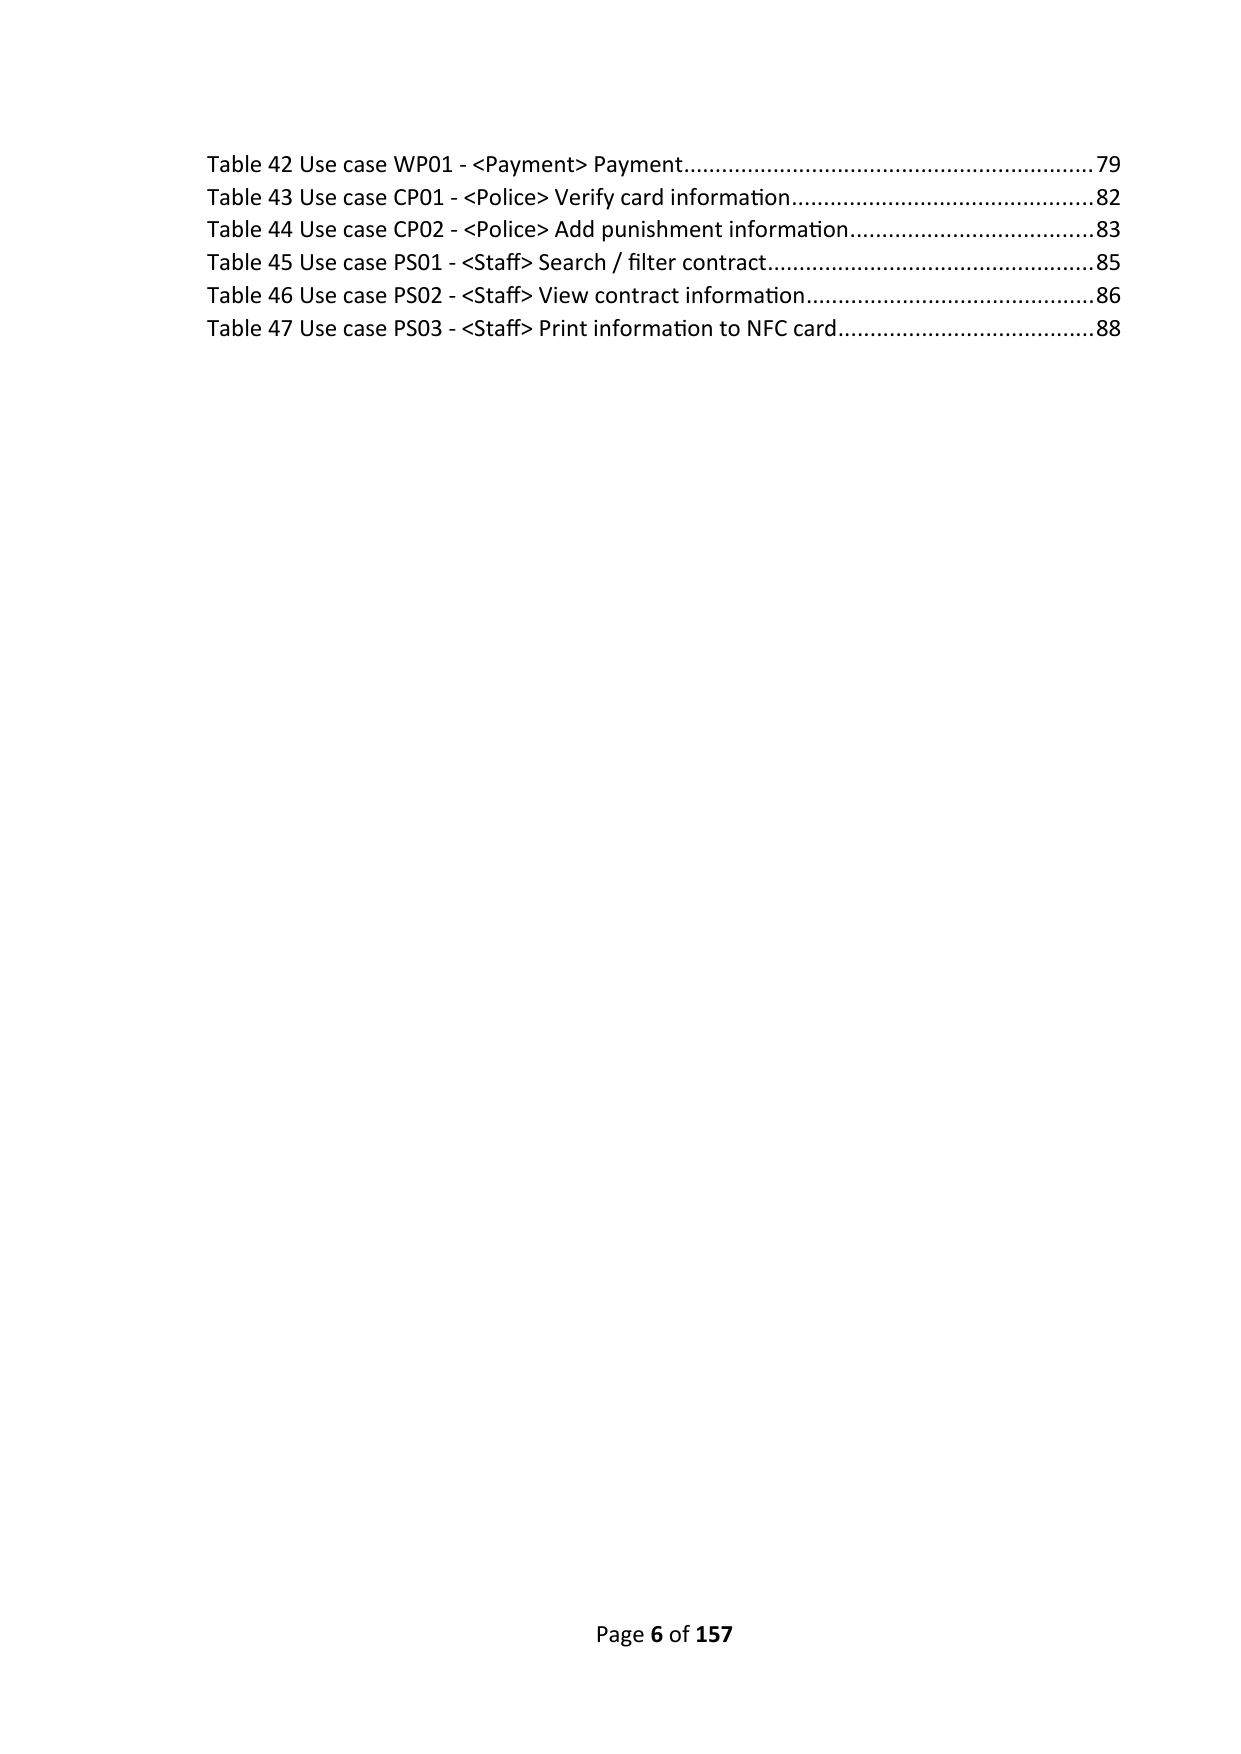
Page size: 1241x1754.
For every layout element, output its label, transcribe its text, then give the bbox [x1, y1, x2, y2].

text Table 45 Use case PS01 - <Staff> Search / filter contract 85 [207, 246, 1122, 277]
text Table 44 Use case CP02 - <Police> Add punishment information 83 [207, 213, 1122, 244]
text Table 47 Use case PS03 - <Staff> Print information to NFC card 88 [207, 312, 1122, 343]
text Table 42 Use case WP01 - <Payment> Payment 79 [207, 148, 1122, 178]
text Table 46 Use case PS02 - <Staff> View contract information 86 [207, 279, 1122, 310]
text Table 43 Use case CP01 - <Police> Verify card information 82 [207, 181, 1122, 211]
